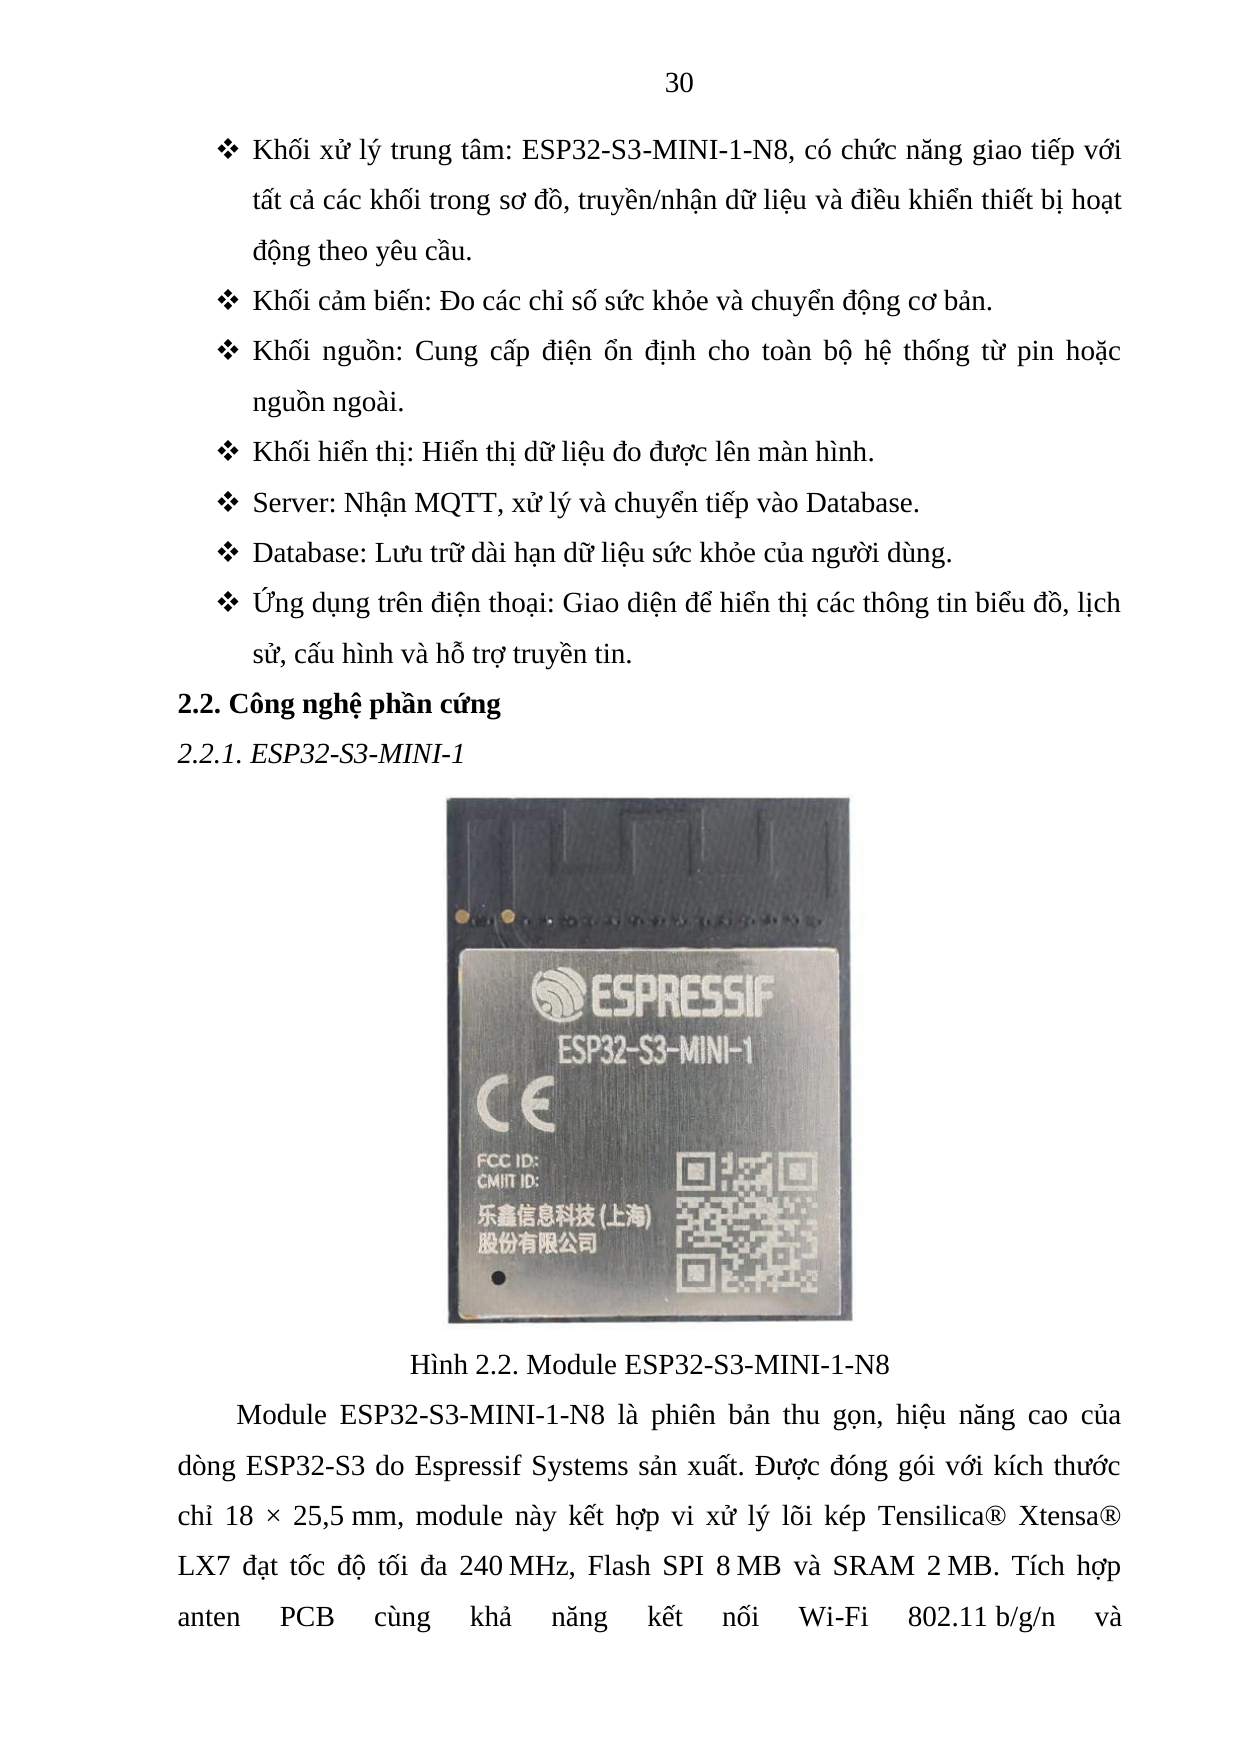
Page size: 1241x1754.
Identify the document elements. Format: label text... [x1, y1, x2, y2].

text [177, 1397, 1122, 1632]
text Module ESP32-S3-MINI-1-N8 [177, 1347, 1122, 1381]
list Khối cảm biến: Đo các chỉ số sức khỏe và chuyển động cơ bản. [215, 283, 1122, 317]
list Server: Nhận MQTT, xử lý và chuyển tiếp vào Database. [215, 485, 1122, 518]
picture [345, 786, 954, 1331]
list Khối hiển thị: Hiển thị dữ liệu đo được lên màn hình. [215, 434, 1122, 468]
subtitle 2.2. Công nghệ phần cứng [177, 686, 1122, 720]
list Khối xử lý trung tâm: ESP32-S3-MINI-1-N8, có chức năng giao tiếp với tất cả các khối trong sơ đồ, truyền/nhận dữ liệu và điều khiển thiết bị hoạt động theo yêu cầu. [215, 132, 1122, 266]
subtitle 2.2.1. ESP32-S3-MINI-1 [177, 737, 1122, 770]
list Database: Lưu trữ dài hạn dữ liệu sức khỏe của người dùng. [215, 535, 1122, 569]
list Khối nguồn: Cung cấp điện ổn định cho toàn bộ hệ thống từ pin hoặc nguồn ngoài. [215, 333, 1122, 417]
list Ứng dụng trên điện thoại: Giao diện để hiển thị các thông tin biểu đồ, lịch sử, cấu hình và hỗ trợ truyền tin. [215, 586, 1122, 669]
